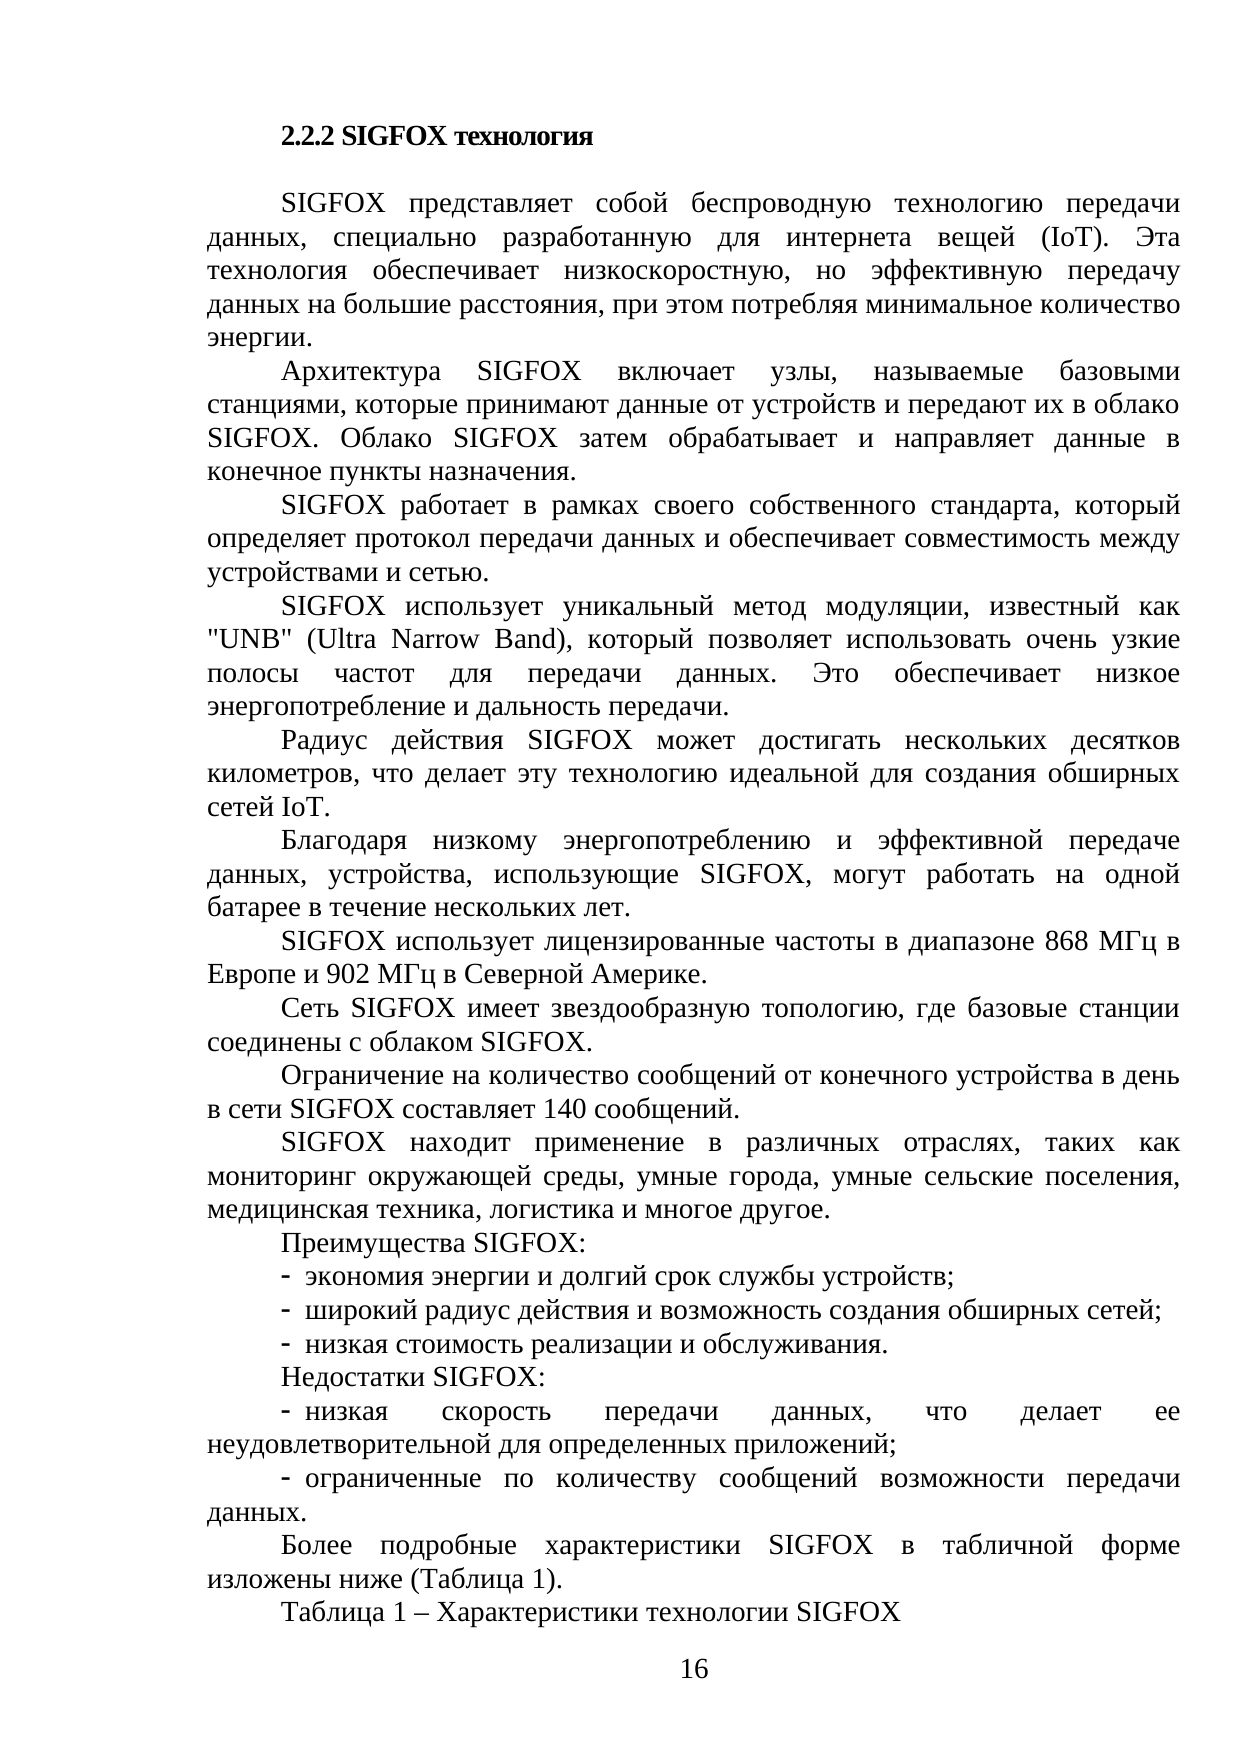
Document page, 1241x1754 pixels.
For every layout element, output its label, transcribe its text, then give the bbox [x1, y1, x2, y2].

text Сеть SIGFOX имеет звездообразную топологию, где базовые станции соединены с облаком SIGFOX. [207, 990, 1181, 1057]
text SIGFOX представляет собой беспроводную технологию передачи данных, специально разработанную для интернета вещей (IoT). Эта технология обеспечивает низкоскоростную, но эффективную передачу данных на большие расстояния, при этом потребляя минимальное количество энергии. [207, 185, 1181, 353]
text Преимущества SIGFOX: [207, 1225, 1181, 1258]
text SIGFOX находит применение в различных отраслях, таких как мониторинг окружающей среды, умные города, умные сельские поселения, медицинская техника, логистика и многое другое. [207, 1124, 1181, 1225]
text Радиус действия SIGFOX может достигать нескольких десятков километров, что делает эту технологию идеальной для создания обширных сетей IoT. [207, 722, 1181, 822]
text низкая стоимость реализации и обслуживания. [207, 1326, 1181, 1359]
text SIGFOX работает в рамках своего собственного стандарта, который определяет протокол передачи данных и обеспечивает совместимость между устройствами и сетью. [207, 487, 1181, 588]
text экономия энергии и долгий срок службы устройств; [207, 1258, 1181, 1292]
text SIGFOX использует лицензированные частоты в диапазоне 868 МГц в Европе и 902 МГц в Северной Америке. [207, 923, 1181, 990]
text Архитектура SIGFOX включает узлы, называемые базовыми станциями, которые принимают данные от устройств и передают их в облако SIGFOX. Облако SIGFOX затем обрабатывает и направляет данные в конечное пункты назначения. [207, 353, 1181, 487]
text Ограничение на количество сообщений от конечного устройства в день в сети SIGFOX составляет 140 сообщений. [207, 1057, 1181, 1124]
text низкая скорость передачи данных, что делает ее неудовлетворительной для определенных приложений; [207, 1393, 1181, 1460]
text ограниченные по количеству сообщений возможности передачи данных. [207, 1460, 1181, 1527]
text Более подробные характеристики SIGFOX в табличной форме изложены ниже (Таблица 1). [207, 1527, 1181, 1594]
text Благодаря низкому энергопотреблению и эффективной передаче данных, устройства, использующие SIGFOX, могут работать на одной батарее в течение нескольких лет. [207, 822, 1181, 923]
list SIGFOX технология [207, 118, 1181, 152]
text широкий радиус действия и возможность создания обширных сетей; [207, 1292, 1181, 1326]
text Таблица 1 – Характеристики технологии SIGFOX [207, 1594, 1181, 1628]
text SIGFOX использует уникальный метод модуляции, известный как "UNB" (Ultra Narrow Band), который позволяет использовать очень узкие полосы частот для передачи данных. Это обеспечивает низкое энергопотребление и дальность передачи. [207, 588, 1181, 722]
text Недостатки SIGFOX: [207, 1359, 1181, 1393]
